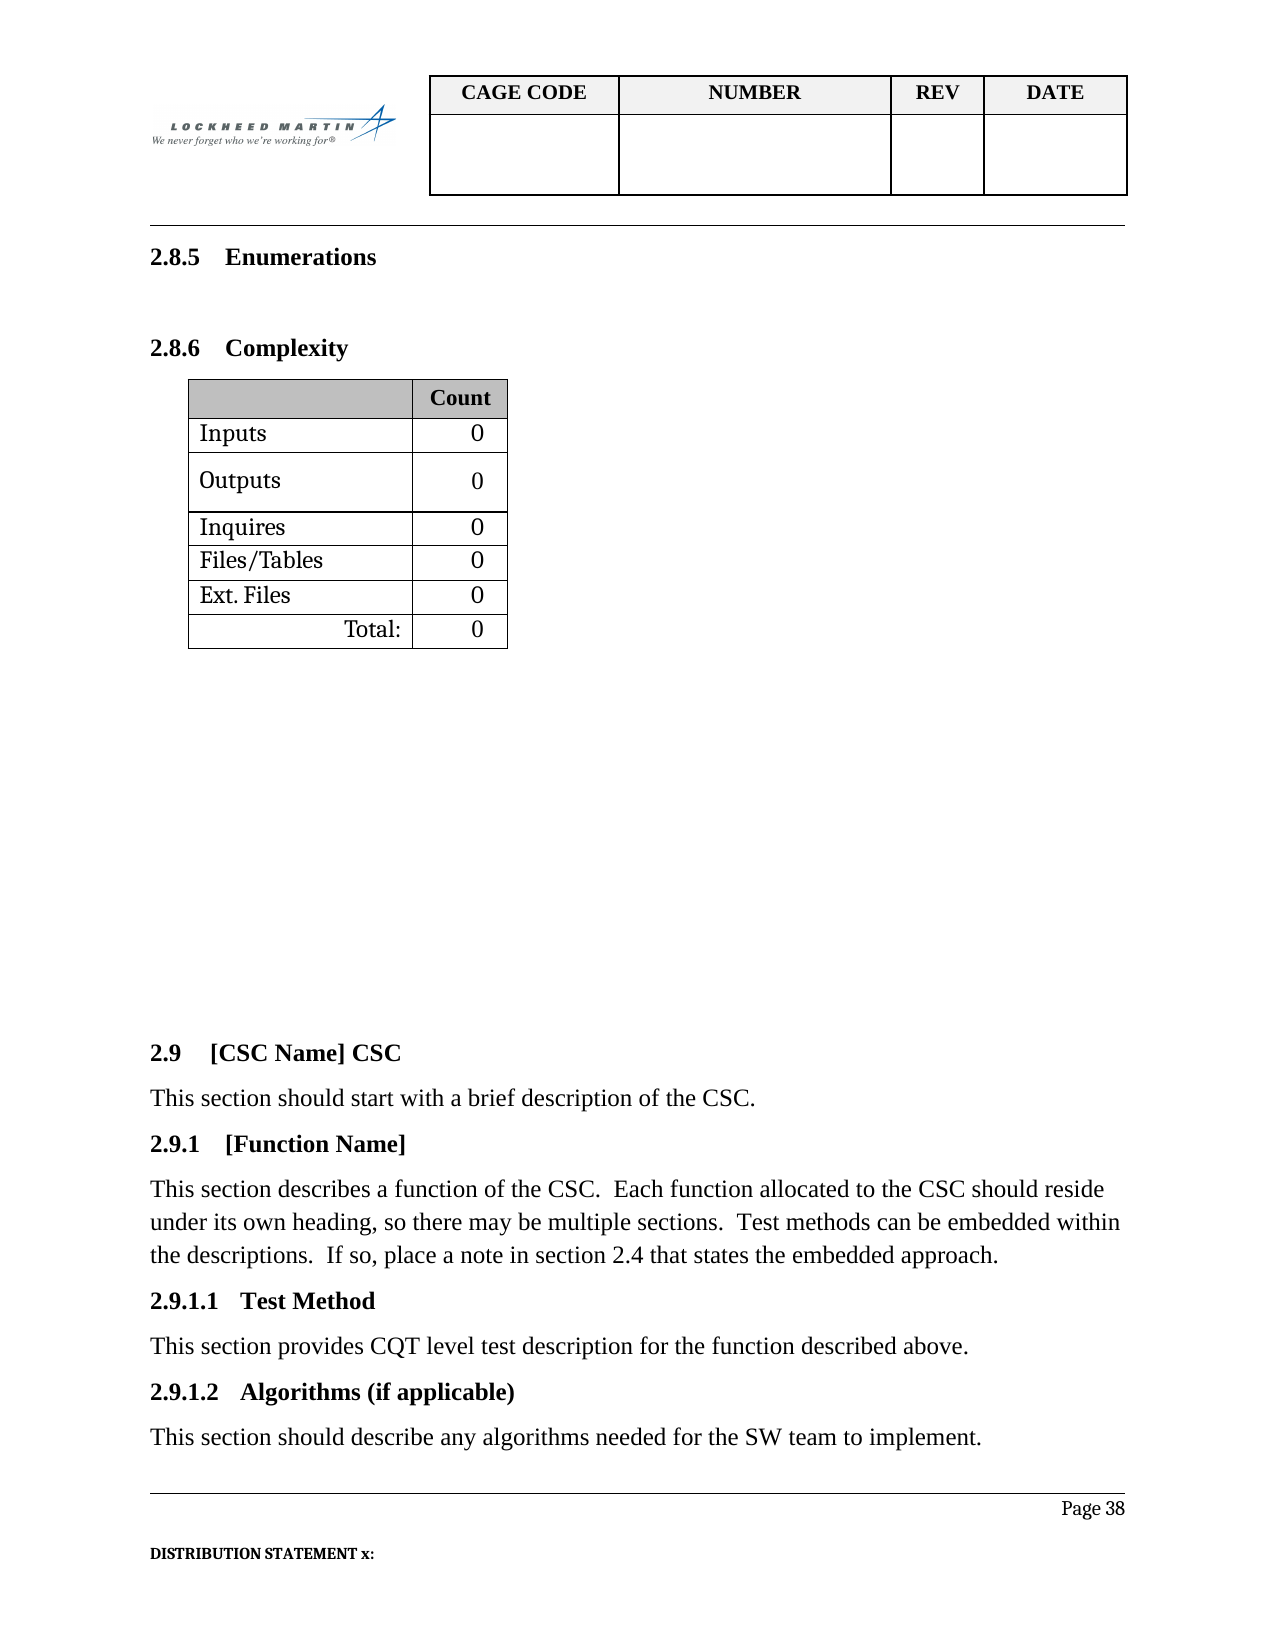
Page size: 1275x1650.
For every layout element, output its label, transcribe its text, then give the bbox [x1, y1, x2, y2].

table_cell Ext. Files [189, 581, 412, 613]
table_header [189, 380, 412, 418]
subtitle Test Method [150, 1286, 1125, 1315]
table_cell Outputs [189, 453, 412, 511]
text This section describes a function of the CSC. Each function allocated to the CSC should reside under its own heading, so there may be multiple sections. Test methods can be embedded within the descriptions. If so, place a note in section 2.4 that states the embedded approach. [150, 1174, 1125, 1269]
table_cell Files/Tables [189, 546, 412, 579]
table_cell 0 [413, 615, 507, 648]
table_cell Inputs [189, 419, 412, 452]
table_cell Inquires [189, 513, 412, 545]
subtitle [CSC Name] CSC [150, 1038, 1125, 1067]
table_cell 0 [413, 546, 507, 579]
table_header Count [413, 380, 507, 418]
text This section should describe any algorithms needed for the SW team to implement. [150, 1422, 1125, 1451]
subtitle Complexity [150, 333, 1125, 362]
subtitle Enumerations [150, 242, 1125, 271]
table_cell 0 [413, 419, 507, 452]
text This section should start with a brief description of the CSC. [150, 1083, 1125, 1112]
subtitle Algorithms (if applicable) [150, 1377, 1125, 1406]
table_cell 0 [413, 513, 507, 545]
table_cell Total: [189, 615, 412, 648]
subtitle [Function Name] [150, 1129, 1125, 1158]
picture [152, 104, 397, 146]
text This section provides CQT level test description for the function described above. [150, 1331, 1125, 1360]
table_cell 0 [413, 453, 507, 511]
table_cell 0 [413, 581, 507, 613]
